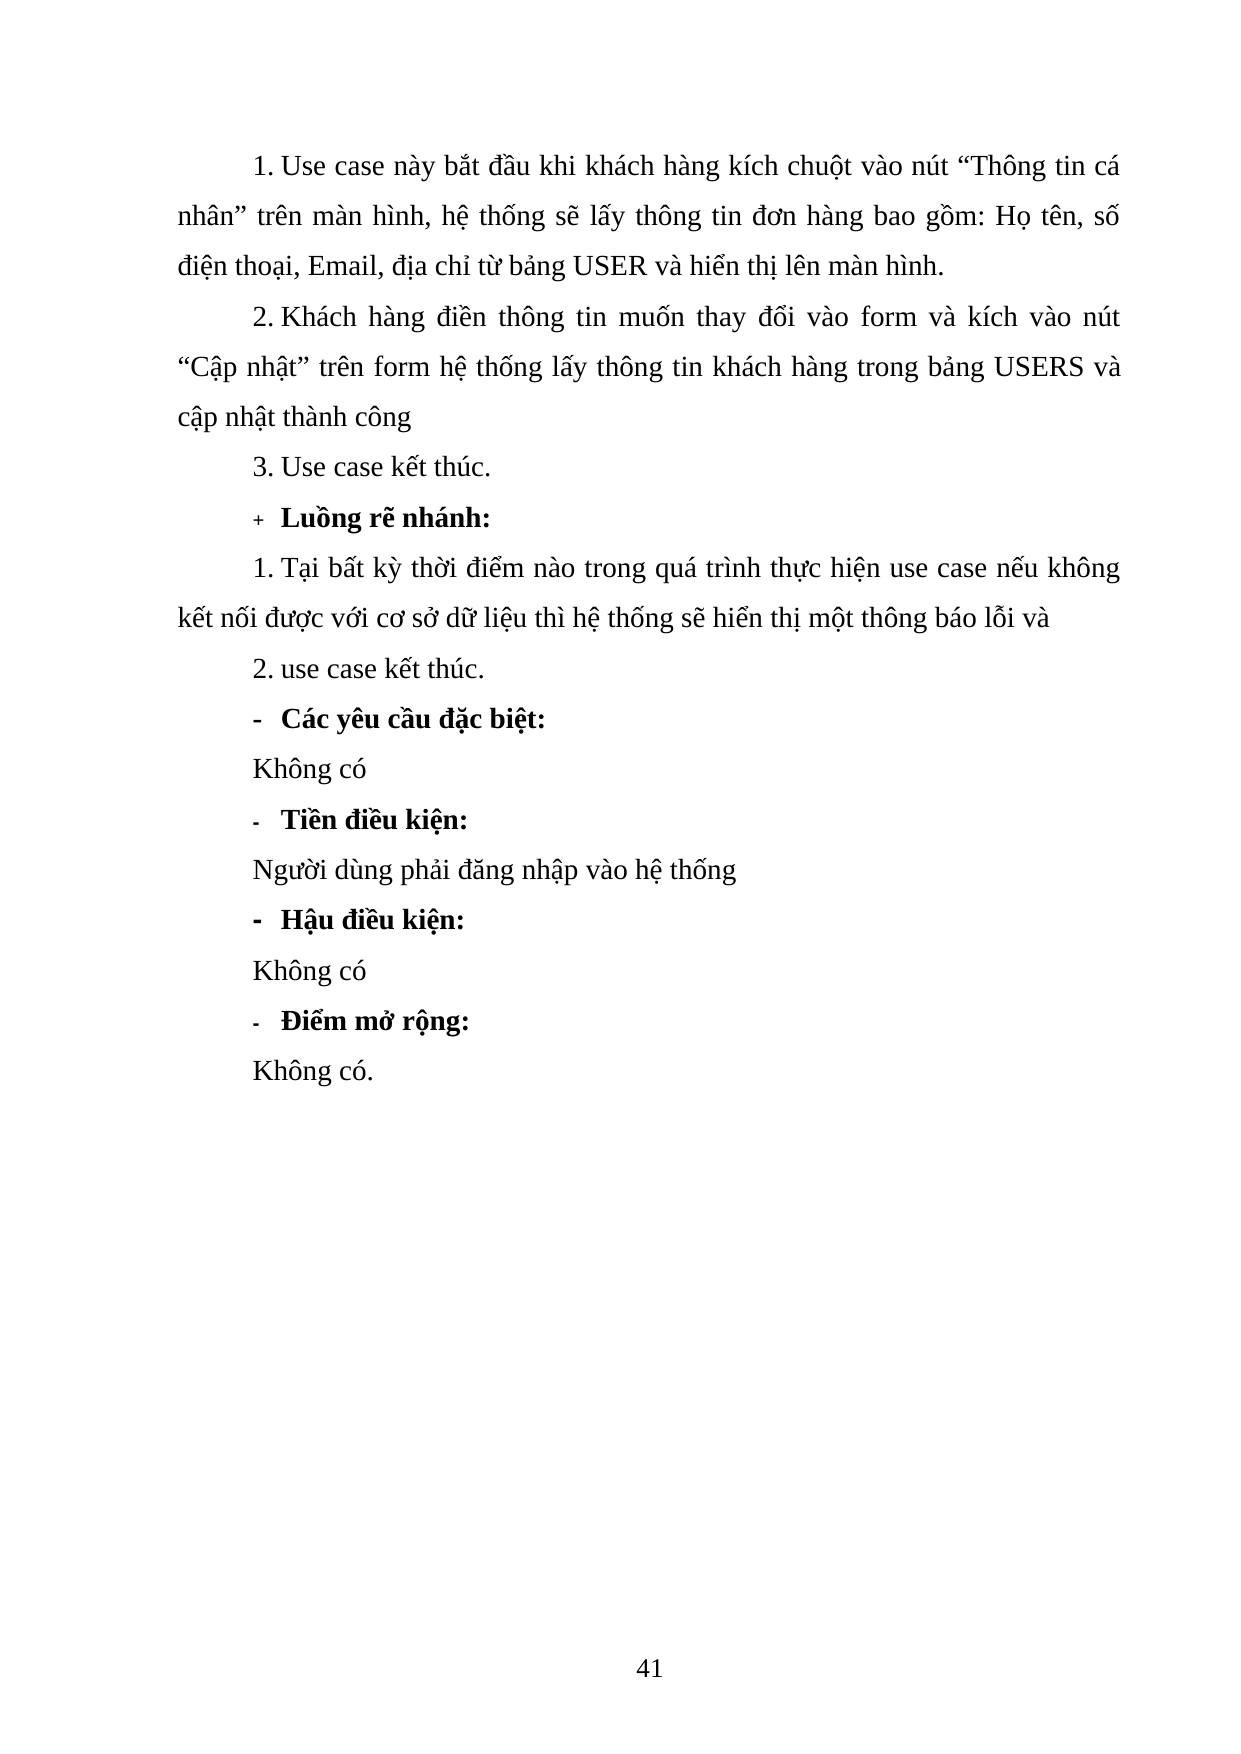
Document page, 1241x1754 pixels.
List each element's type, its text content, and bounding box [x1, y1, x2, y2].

list use case kết thúc. [177, 651, 1122, 684]
list Hậu điều kiện: [177, 902, 1122, 936]
list Use case kết thúc. [177, 449, 1122, 483]
text Không có [177, 953, 1122, 986]
list Các yêu cầu đặc biệt: [177, 701, 1122, 735]
text Không có [177, 751, 1122, 785]
list Luồng rẽ nhánh: [177, 500, 1122, 533]
list Điểm mở rộng: [177, 1003, 1122, 1037]
text Người dùng phải đăng nhập vào hệ thống [177, 852, 1122, 886]
list Tại bất kỳ thời điểm nào trong quá trình thực hiện use case nếu không kết nối được với cơ sở dữ liệu thì hệ thống sẽ hiển thị một thông báo lỗi và [177, 550, 1122, 634]
list Khách hàng điền thông tin muốn thay đổi vào form và kích vào nút “Cập nhật” trên form hệ thống lấy thông tin khách hàng trong bảng USERS và cập nhật thành công [177, 299, 1122, 433]
list Use case này bắt đầu khi khách hàng kích chuột vào nút “Thông tin cá nhân” trên màn hình, hệ thống sẽ lấy thông tin đơn hàng bao gồm: Họ tên, số điện thoại, Email, địa chỉ từ bảng USER và hiển thị lên màn hình. [177, 148, 1122, 282]
list Tiền điều kiện: [177, 802, 1122, 835]
text Không có. [177, 1053, 1122, 1087]
